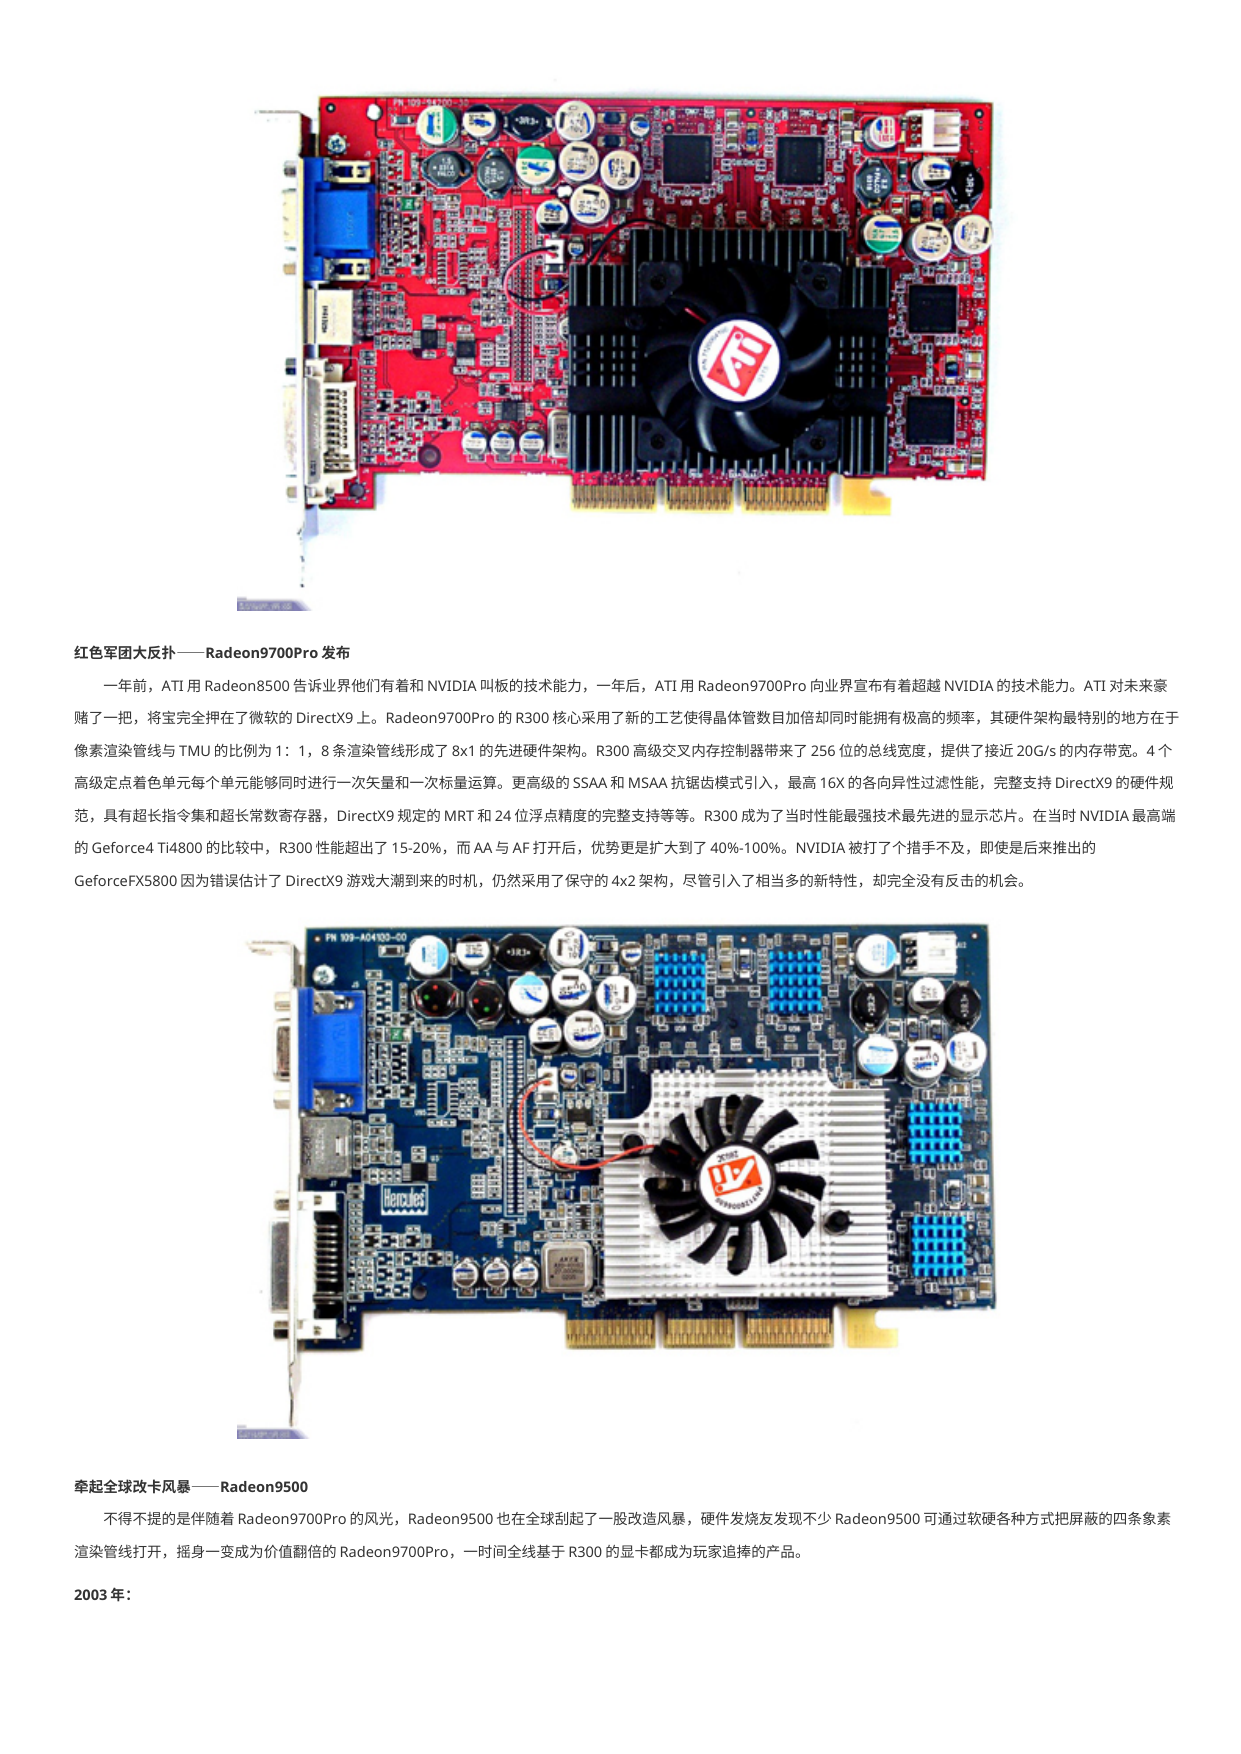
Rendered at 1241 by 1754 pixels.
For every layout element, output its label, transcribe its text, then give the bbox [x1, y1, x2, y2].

text 牵起全球改卡风暴——Radeon9500 [74, 1469, 1181, 1502]
picture [237, 73, 1019, 611]
text 不得不提的是伴随着Radeon9700Pro的风光，Radeon9500也在全球刮起了一股改造风暴，硬件发烧友发现不少Radeon9500可通过软硬各种方式把屏蔽的四条象素渲染管线打开，摇身一变成为价值翻倍的Radeon9700Pro，一时间全线基于R300的显卡都成为玩家追捧的产品。 [74, 1502, 1181, 1567]
text 一年前，ATI用Radeon8500告诉业界他们有着和NVIDIA叫板的技术能力，一年后，ATI用Radeon9700Pro向业界宣布有着超越NVIDIA的技术能力。ATI对未来豪赌了一把，将宝完全押在了微软的DirectX9上。Radeon9700Pro的R300核心采用了新的工艺使得晶体管数目加倍却同时能拥有极高的频率，其硬件架构最特别的地方在于像素渲染管线与TMU的比例为1：1，8条渲染管线形成了8x1的先进硬件架构。R300高级交叉内存控制器带来了256位的总线宽度，提供了接近20G/s的内存带宽。4个高级定点着色单元每个单元能够同时进行一次矢量和一次标量运算。更高级的SSAA和MSAA抗锯齿模式引入，最高16X的各向异性过滤性能，完整支持DirectX9的硬件规范，具有超长指令集和超长常数寄存器，DirectX9规定的MRT和24位浮点精度的完整支持等等。R300成为了当时性能最强技术最先进的显示芯片。在当时NVIDIA最高端的Geforce4 Ti4800的比较中，R300性能超出了15-20%，而AA与AF打开后，优势更是扩大到了40%-100%。NVIDIA被打了个措手不及，即使是后来推出的GeforceFX5800因为错误估计了DirectX9游戏大潮到来的时机，仍然采用了保守的4x2架构，尽管引入了相当多的新特性，却完全没有反击的机会。 [74, 669, 1181, 896]
picture [237, 906, 1019, 1439]
text 红色军团大反扑——Radeon9700Pro发布 [74, 636, 1181, 669]
text 2003年： [74, 1577, 1181, 1610]
